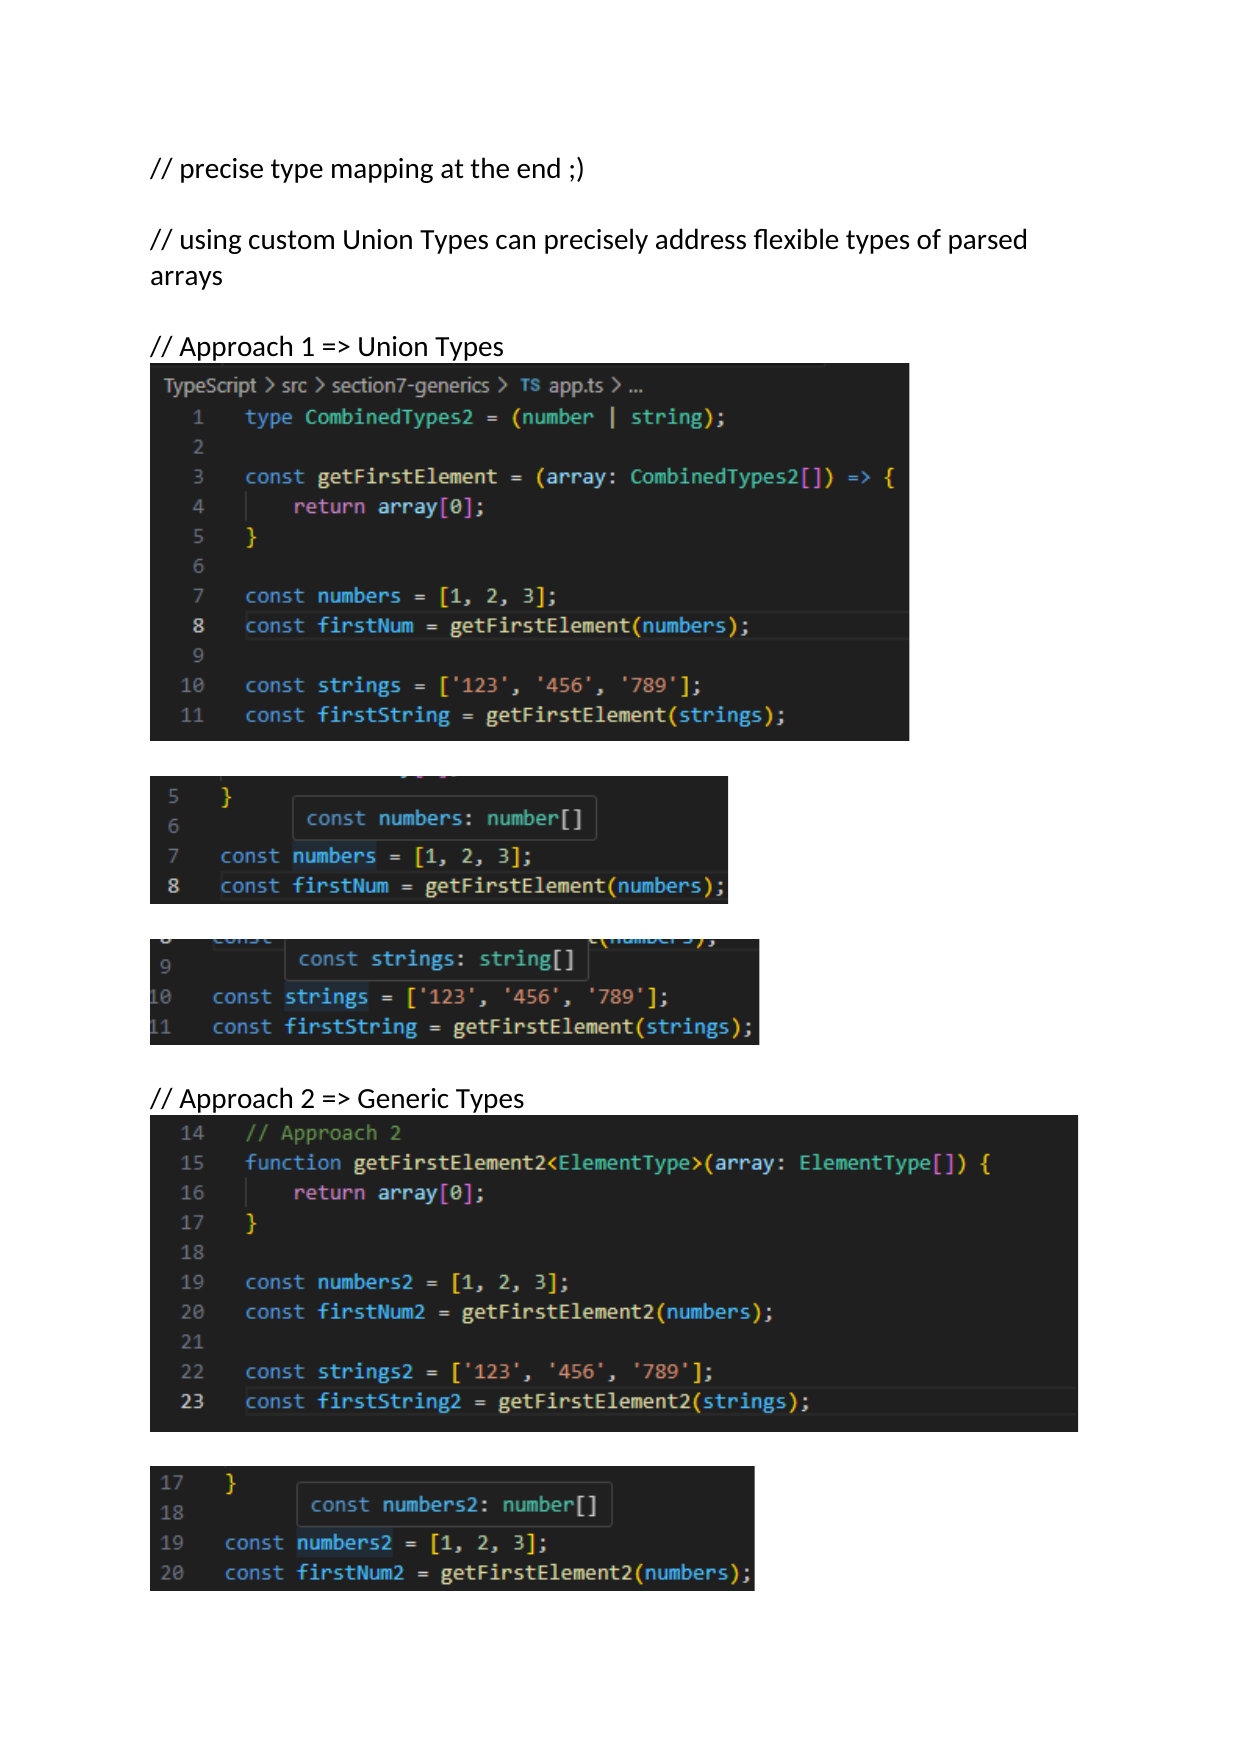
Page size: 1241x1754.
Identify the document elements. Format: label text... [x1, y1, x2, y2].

text // using custom Union Types can precisely address flexible types of parsed arrays [150, 221, 1090, 292]
picture [150, 939, 760, 1045]
picture [150, 776, 729, 904]
text // Approach 1 => Union Types [150, 328, 1090, 364]
text // Approach 2 => Generic Types [150, 1080, 1090, 1116]
picture [150, 1115, 1079, 1432]
text // precise type mapping at the end ;) [150, 150, 1090, 186]
picture [150, 1466, 755, 1591]
picture [150, 363, 910, 741]
